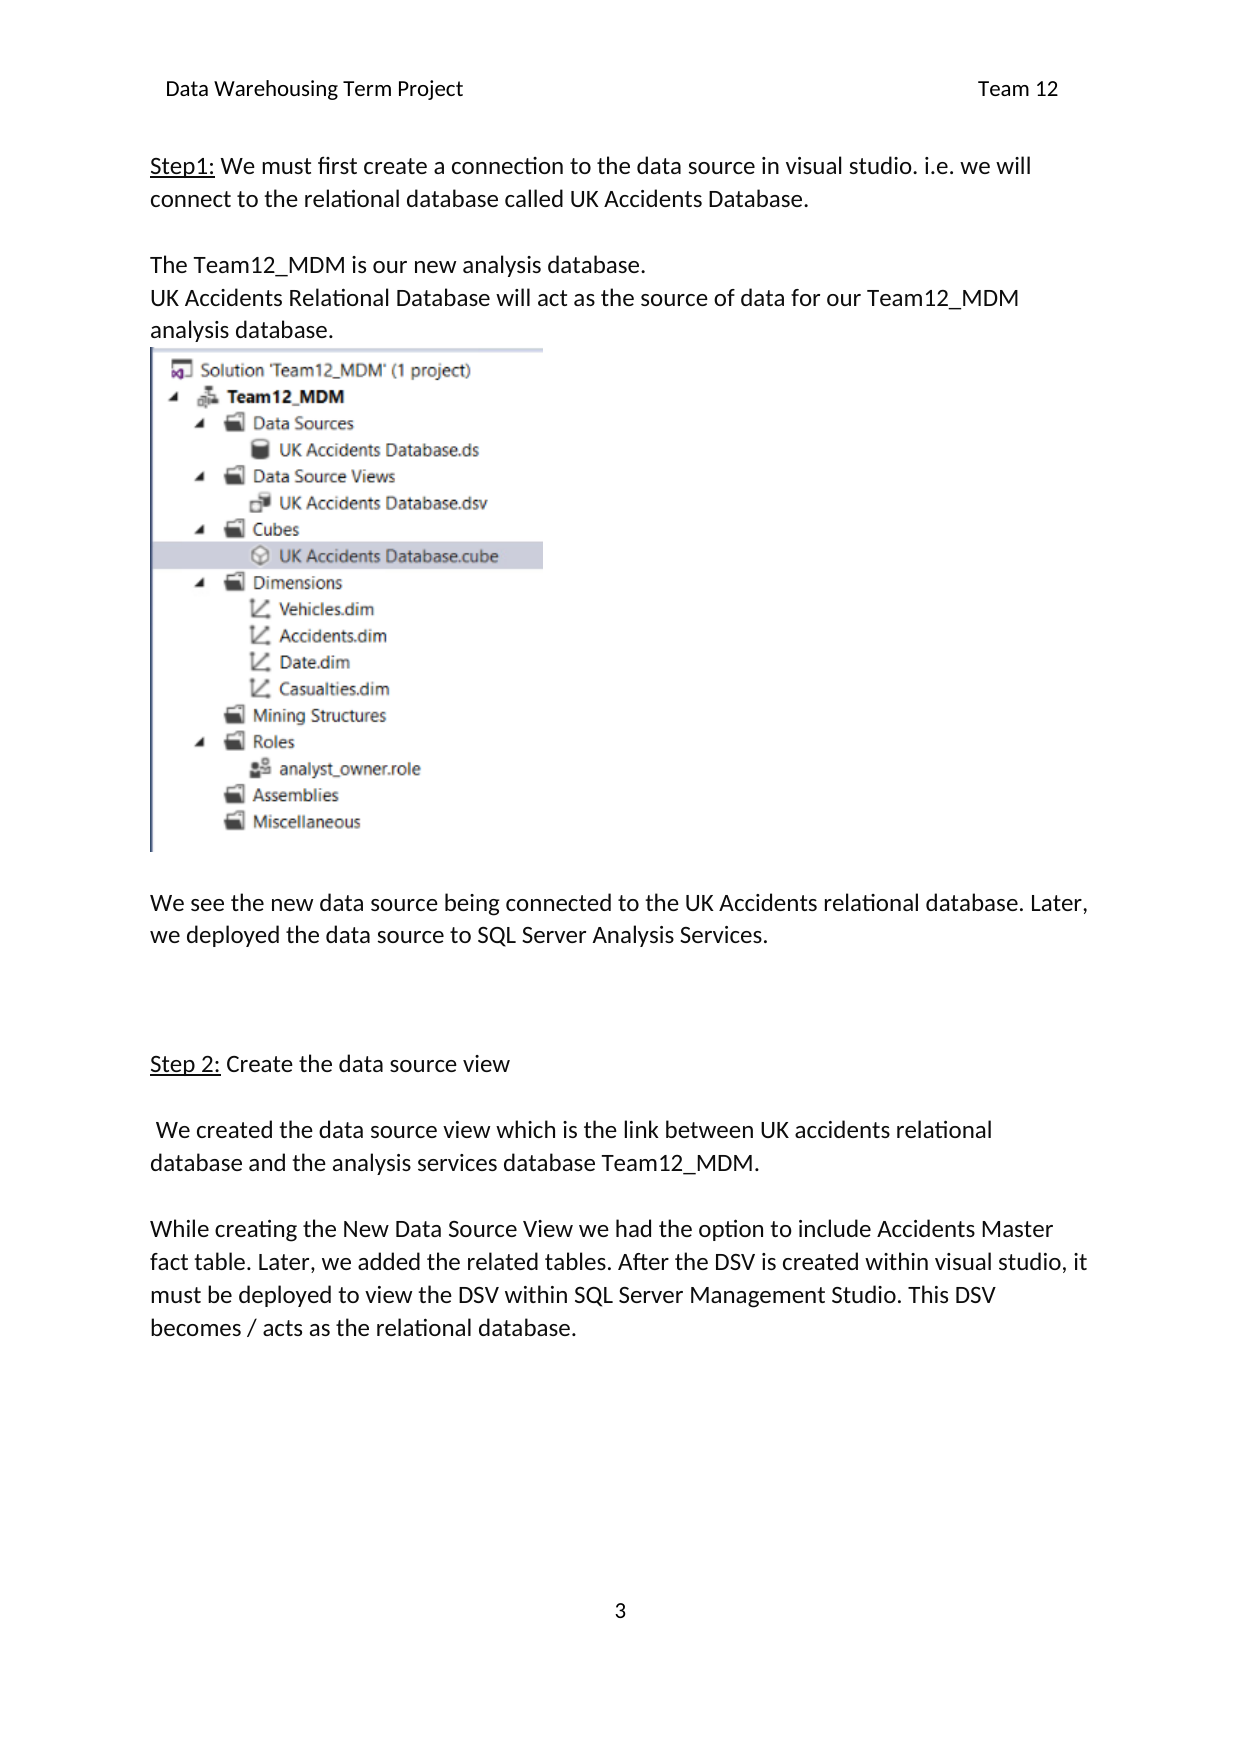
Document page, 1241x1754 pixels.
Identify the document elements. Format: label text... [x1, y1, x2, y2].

text We see the new data source being connected to the UK Accidents relational database. Later, we deployed the data source to SQL Server Analysis Services. [150, 887, 1090, 980]
text Step 2: Create the data source view We created the data source view which is the link between UK accidents relational database and the analysis services database Team12_MDM. While creating the New Data Source View we had the option to include Accidents Master fact table. Later, we added the related tables. After the DSV is created within visual studio, it must be deployed to view the DSV within SQL Server Management Studio. This DSV becomes / acts as the relational database. [150, 1048, 1090, 1372]
picture [150, 347, 543, 852]
text Step1: We must first create a connection to the data source in visual studio. i.e. we will connect to the relational database called UK Accidents Database. The Team12_MDM is our new analysis database. UK Accidents Relational Database will act as the source of data for our Team12_MDM analysis database. [150, 150, 1090, 345]
